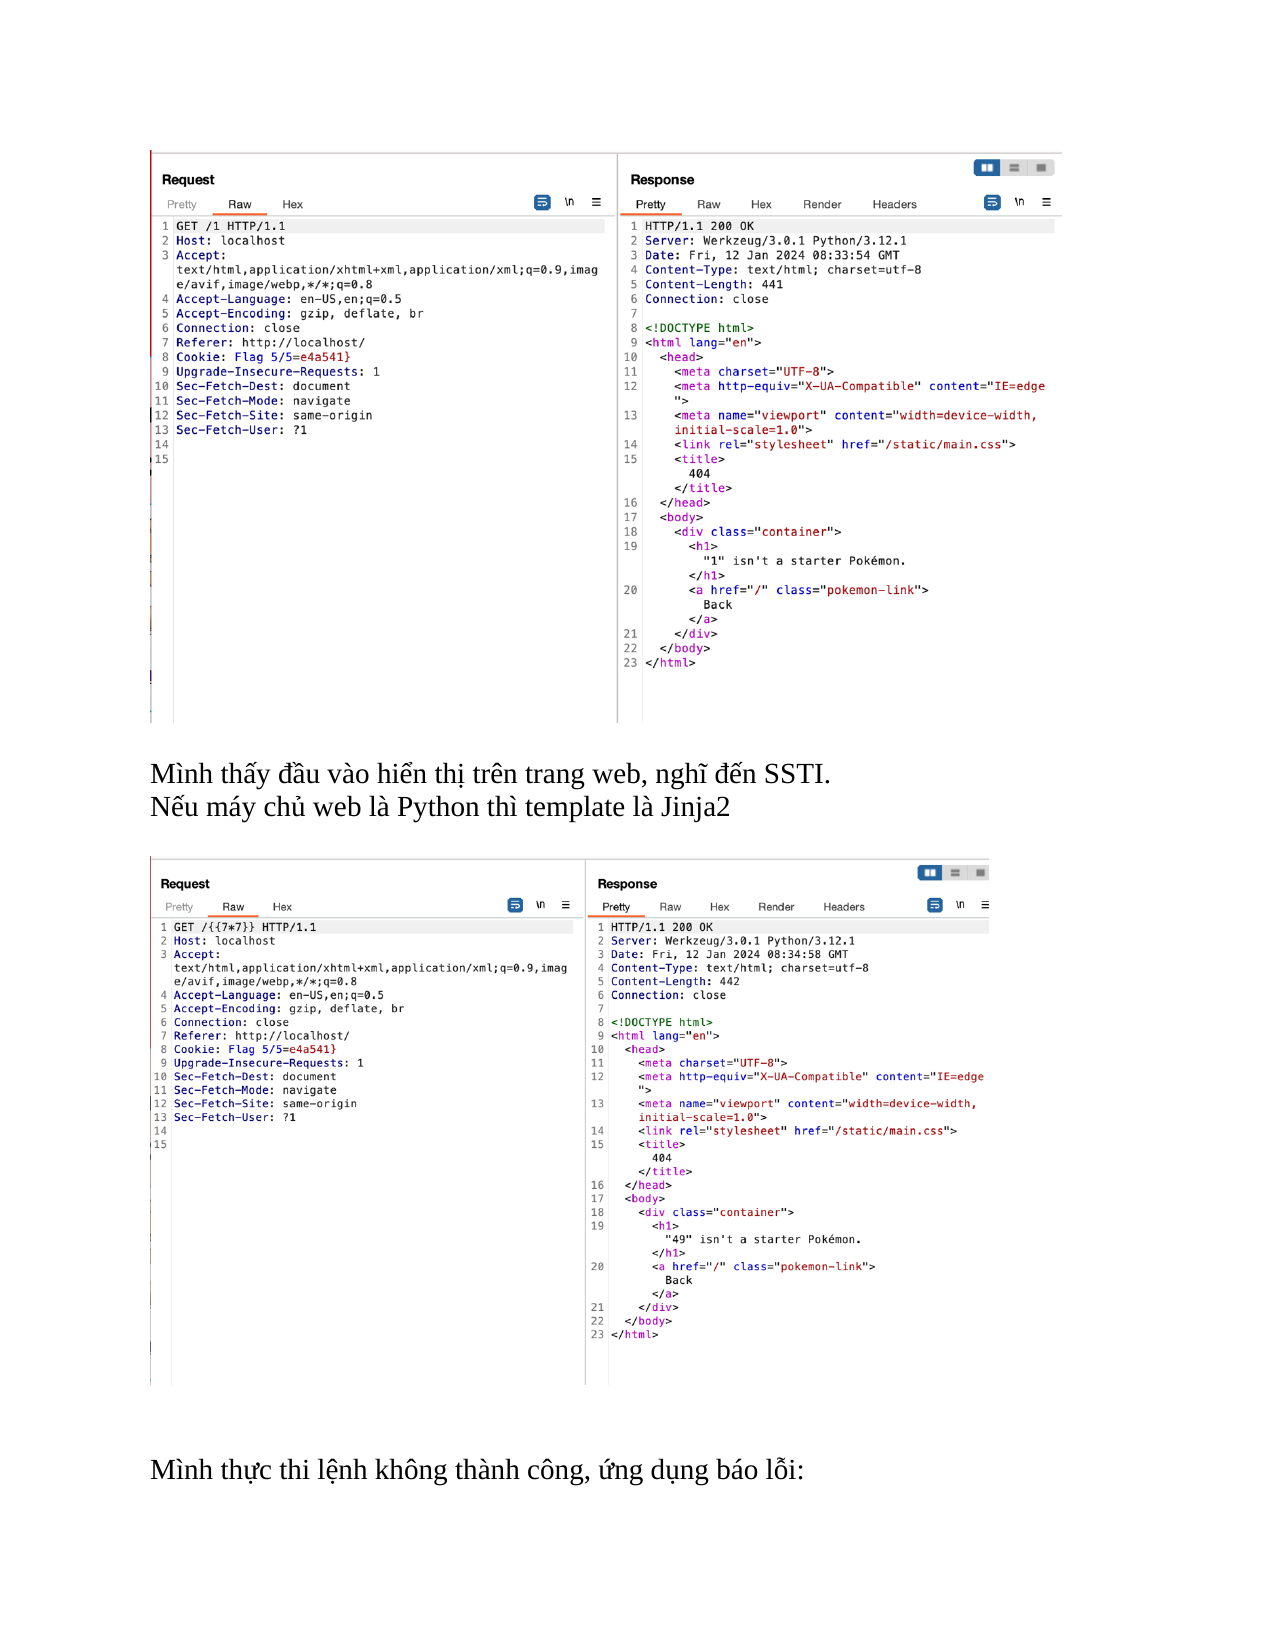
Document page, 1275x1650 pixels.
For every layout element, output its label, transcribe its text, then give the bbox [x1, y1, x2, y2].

picture [150, 150, 1062, 723]
text Nếu máy chủ web là Python thì template là Jinja2 [150, 789, 1125, 823]
text Mình thấy đầu vào hiển thị trên trang web, nghĩ đến SSTI. [150, 756, 1125, 789]
text Mình thực thi lệnh không thành công, ứng dụng báo lỗi: [150, 1452, 1125, 1485]
picture [150, 856, 989, 1385]
